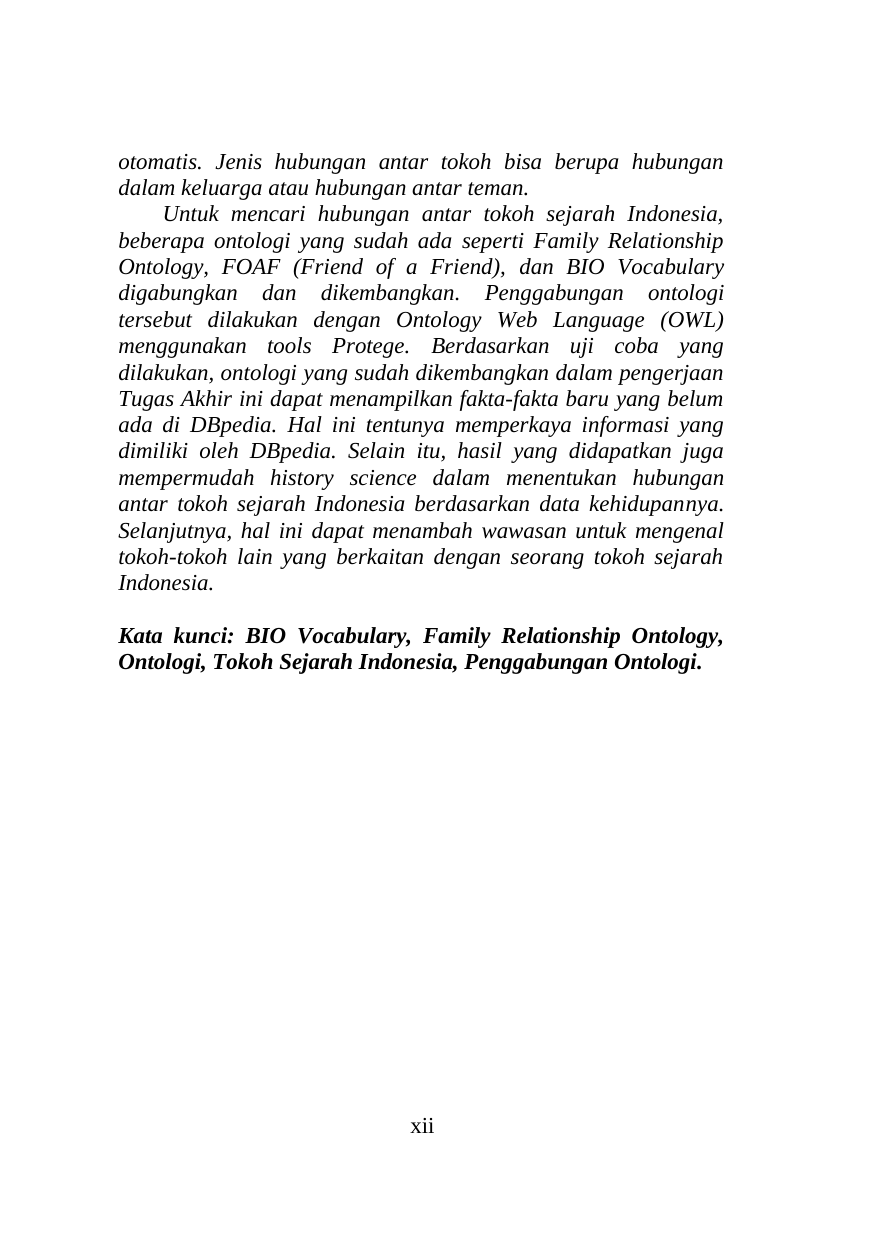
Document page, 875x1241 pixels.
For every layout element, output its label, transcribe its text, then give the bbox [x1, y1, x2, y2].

text Untuk mencari hubungan antar tokoh sejarah Indonesia, beberapa ontologi yang sudah ada seperti Family Relationship Ontology, FOAF (Friend of a Friend), dan BIO Vocabulary digabungkan dan dikembangkan. Penggabungan ontologi tersebut dilakukan dengan Ontology Web Language (OWL) menggunakan tools Protege. Berdasarkan uji coba yang dilakukan, ontologi yang sudah dikembangkan dalam pengerjaan Tugas Akhir ini dapat menampilkan fakta-fakta baru yang belum ada di DBpedia. Hal ini tentunya memperkaya informasi yang dimiliki oleh DBpedia. Selain itu, hasil yang didapatkan juga mempermudah history science dalam menentukan hubungan antar tokoh sejarah Indonesia berdasarkan data kehidupannya. Selanjutnya, hal ini dapat menambah wawasan untuk mengenal tokoh-tokoh lain yang berkaitan dengan seorang tokoh sejarah Indonesia. [118, 200, 726, 596]
text Kata kunci: BIO Vocabulary, Family Relationship Ontology, Ontologi, Tokoh Sejarah Indonesia, Penggabungan Ontologi. [118, 622, 726, 675]
